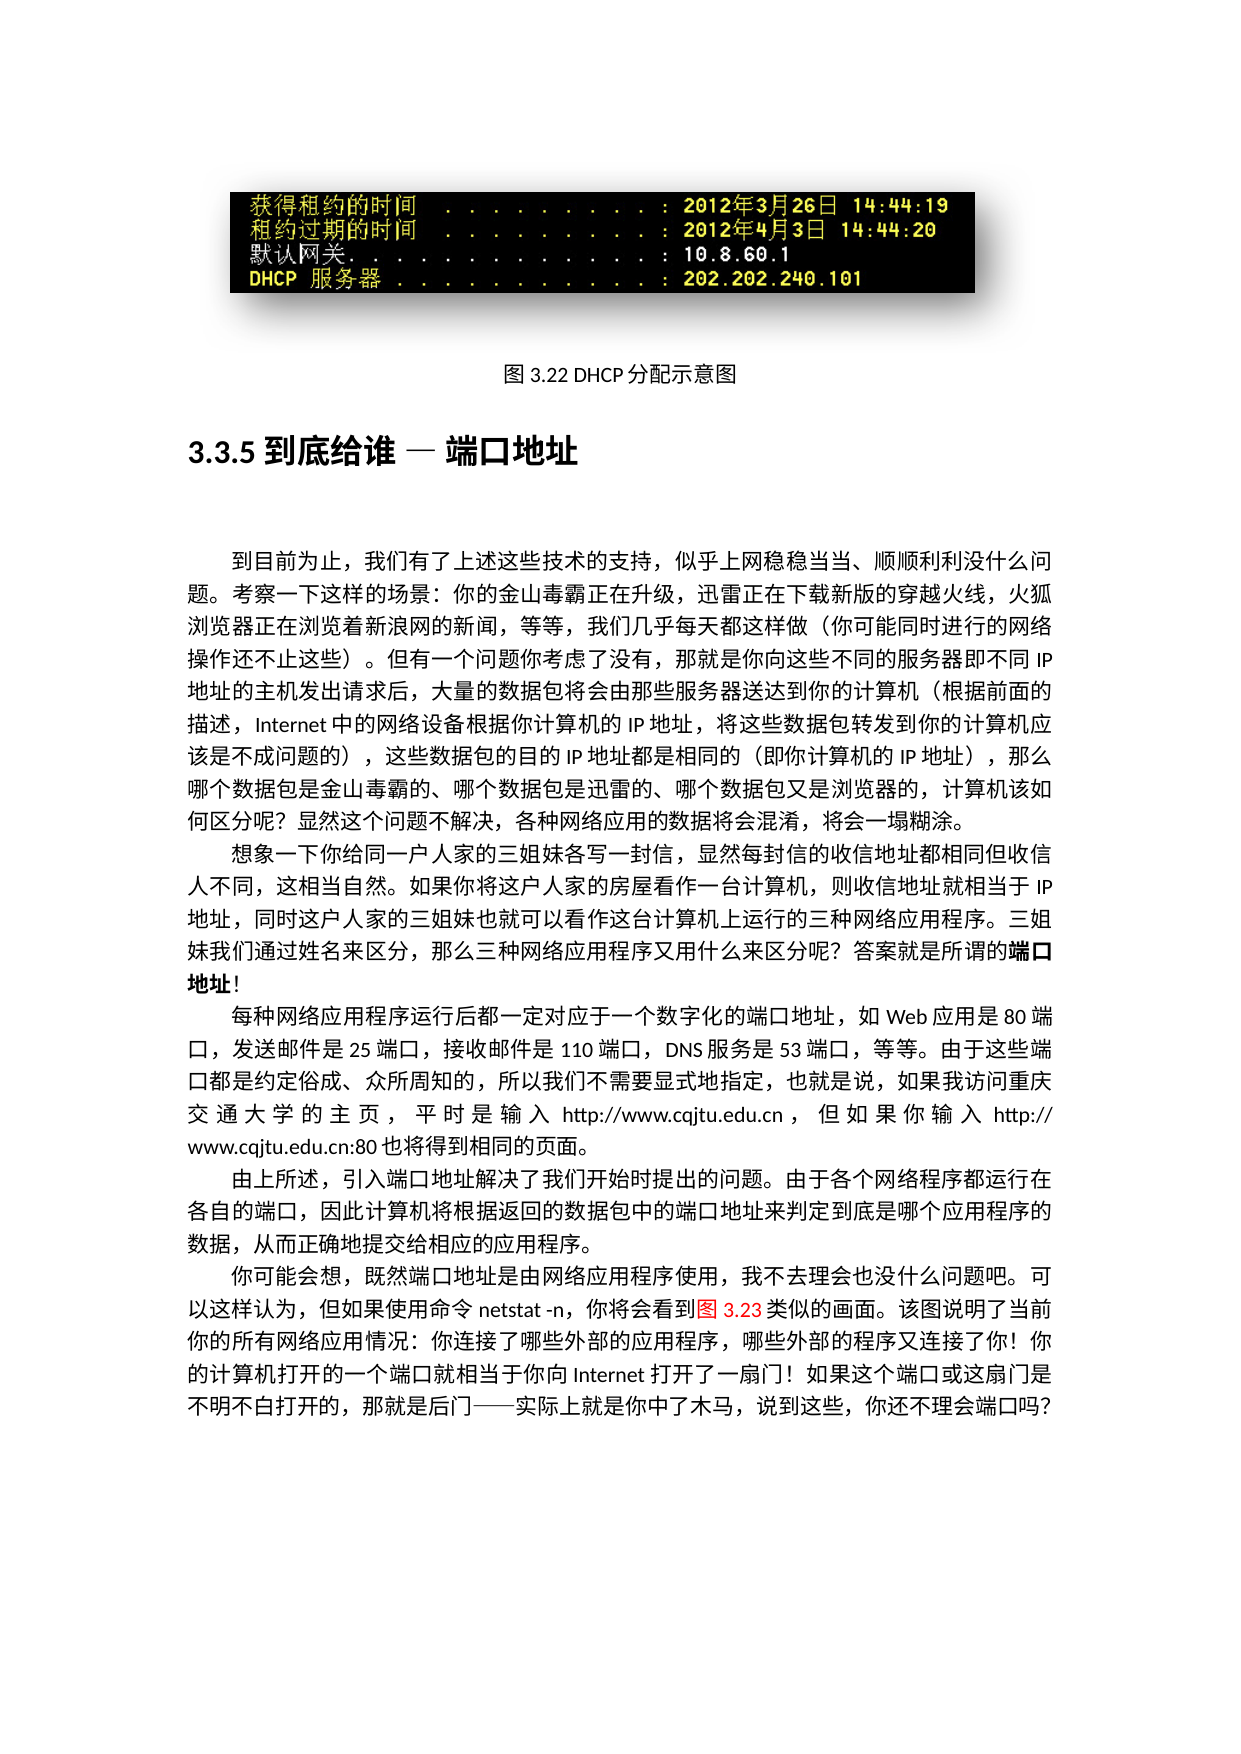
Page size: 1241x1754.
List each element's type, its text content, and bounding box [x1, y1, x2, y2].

text 你可能会想，既然端口地址是由网络应用程序使用，我不去理会也没什么问题吧。可以这样认为，但如果使用命令netstat -n，你将会看到图3.23类似的画面。该图说明了当前你的所有网络应用情况：你连接了哪些外部的应用程序，哪些外部的程序又连接了你！你的计算机打开的一个端口就相当于你向Internet打开了一扇门！如果这个端口或这扇门是不明不白打开的，那就是后门——实际上就是你中了木马，说到这些，你还不理会端口吗？ [187, 1259, 1053, 1421]
picture [230, 192, 975, 293]
text 每种网络应用程序运行后都一定对应于一个数字化的端口地址，如Web应用是80端口，发送邮件是25端口，接收邮件是110端口，DNS服务是53端口，等等。由于这些端口都是约定俗成、众所周知的，所以我们不需要显式地指定，也就是说，如果我访问重庆交通大学的主页，平时是输入http://www.cqjtu.edu.cn，但如果你输入http://www.cqjtu.edu.cn:80也将得到相同的页面。 [187, 999, 1053, 1161]
text 想象一下你给同一户人家的三姐妹各写一封信，显然每封信的收信地址都相同但收信人不同，这相当自然。如果你将这户人家的房屋看作一台计算机，则收信地址就相当于IP地址，同时这户人家的三姐妹也就可以看作这台计算机上运行的三种网络应用程序。三姐妹我们通过姓名来区分，那么三种网络应用程序又用什么来区分呢？答案就是所谓的端口地址！ [187, 836, 1053, 999]
text 由上所述，引入端口地址解决了我们开始时提出的问题。由于各个网络程序都运行在各自的端口，因此计算机将根据返回的数据包中的端口地址来判定到底是哪个应用程序的数据，从而正确地提交给相应的应用程序。 [187, 1161, 1053, 1259]
subtitle 3.3.5 到底给谁 — 端口地址 [187, 417, 1053, 482]
text 到目前为止，我们有了上述这些技术的支持，似乎上网稳稳当当、顺顺利利没什么问题。考察一下这样的场景：你的金山毒霸正在升级，迅雷正在下载新版的穿越火线，火狐浏览器正在浏览着新浪网的新闻，等等，我们几乎每天都这样做（你可能同时进行的网络操作还不止这些）。但有一个问题你考虑了没有，那就是你向这些不同的服务器即不同IP地址的主机发出请求后，大量的数据包将会由那些服务器送达到你的计算机（根据前面的描述，Internet中的网络设备根据你计算机的IP地址，将这些数据包转发到你的计算机应该是不成问题的），这些数据包的目的IP地址都是相同的（即你计算机的IP地址），那么哪个数据包是金山毒霸的、哪个数据包是迅雷的、哪个数据包又是浏览器的，计算机该如何区分呢？显然这个问题不解决，各种网络应用的数据将会混淆，将会一塌糊涂。 [187, 544, 1053, 836]
